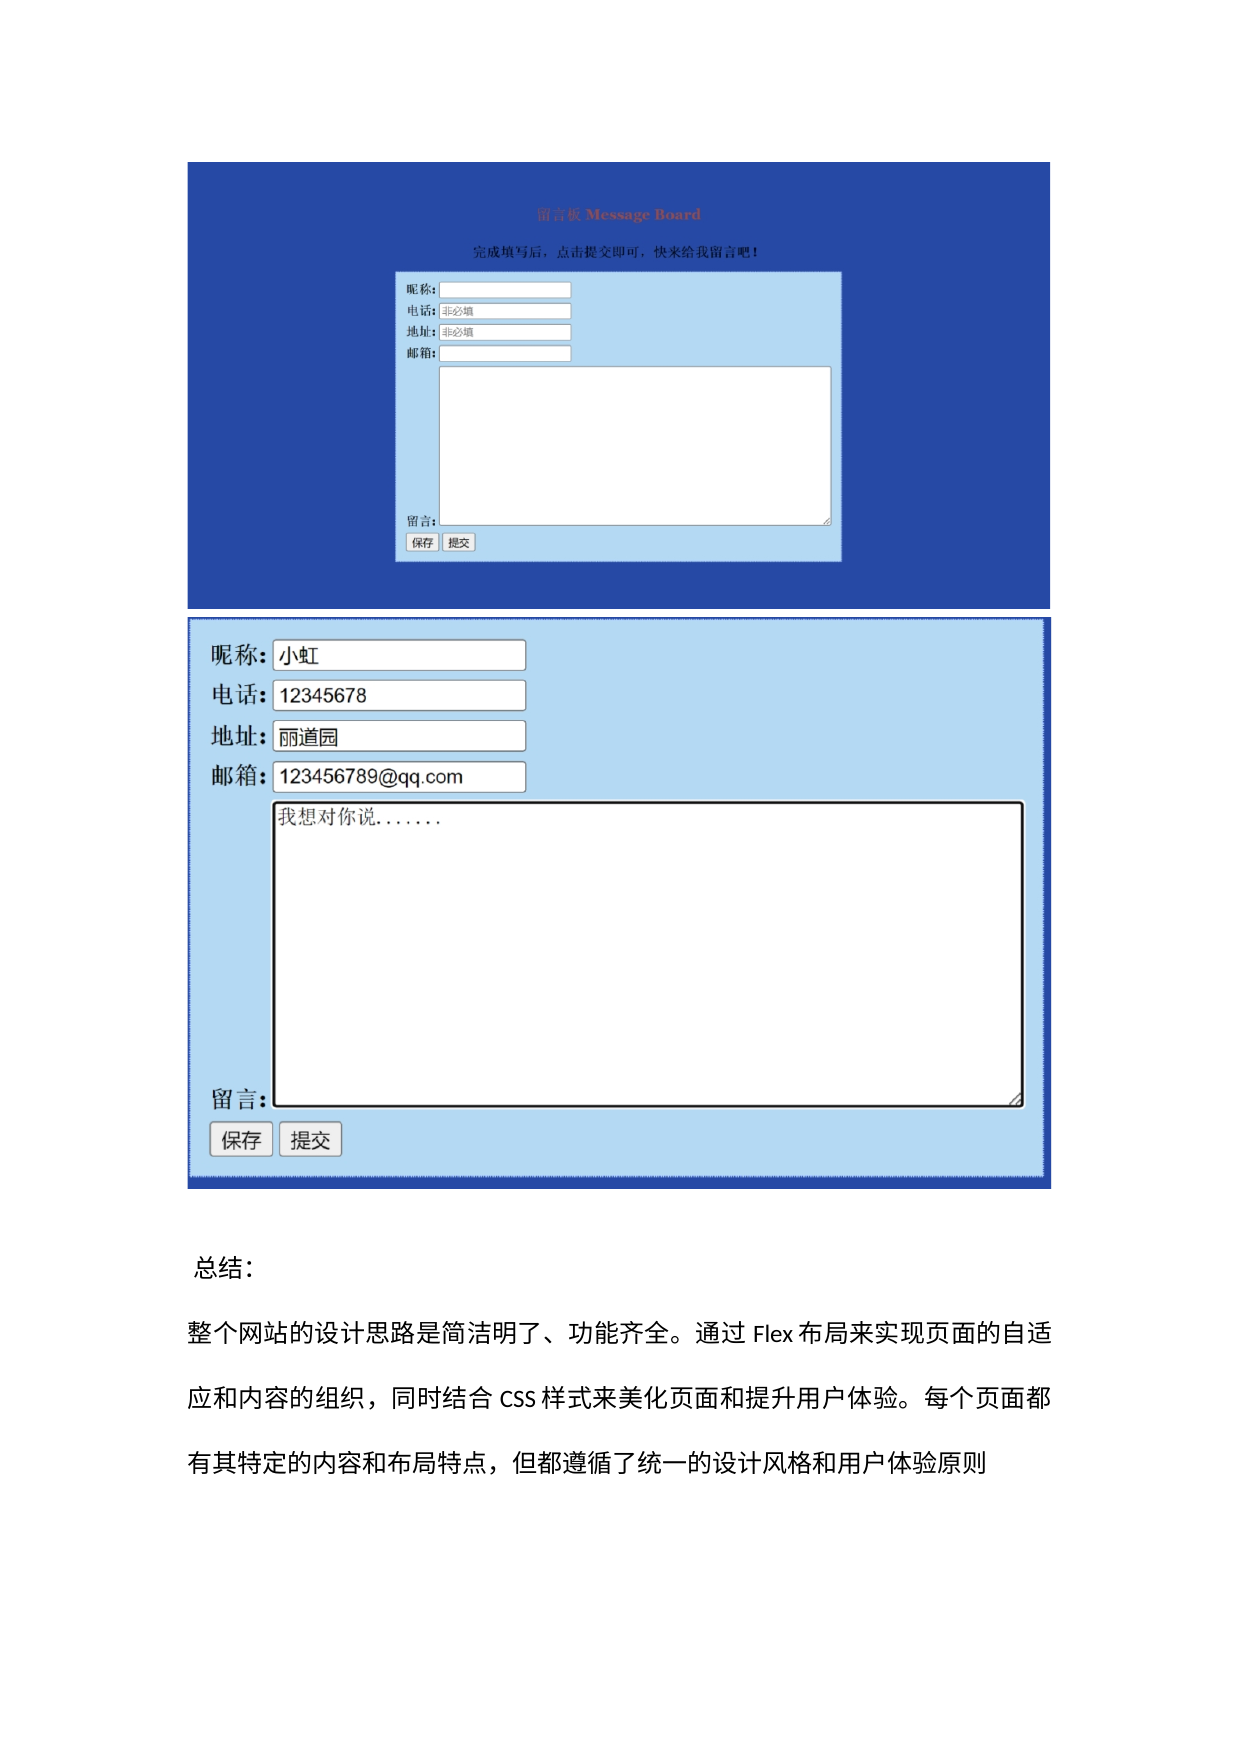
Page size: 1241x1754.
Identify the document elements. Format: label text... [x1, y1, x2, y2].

text 总结： [187, 1234, 1053, 1299]
text 整个网站的设计思路是简洁明了、功能齐全。通过Flex布局来实现页面的自适应和内容的组织，同时结合CSS样式来美化页面和提升用户体验。每个页面都有其特定的内容和布局特点，但都遵循了统一的设计风格和用户体验原则 [187, 1299, 1053, 1494]
picture [187, 617, 1052, 1189]
picture [187, 162, 1050, 609]
